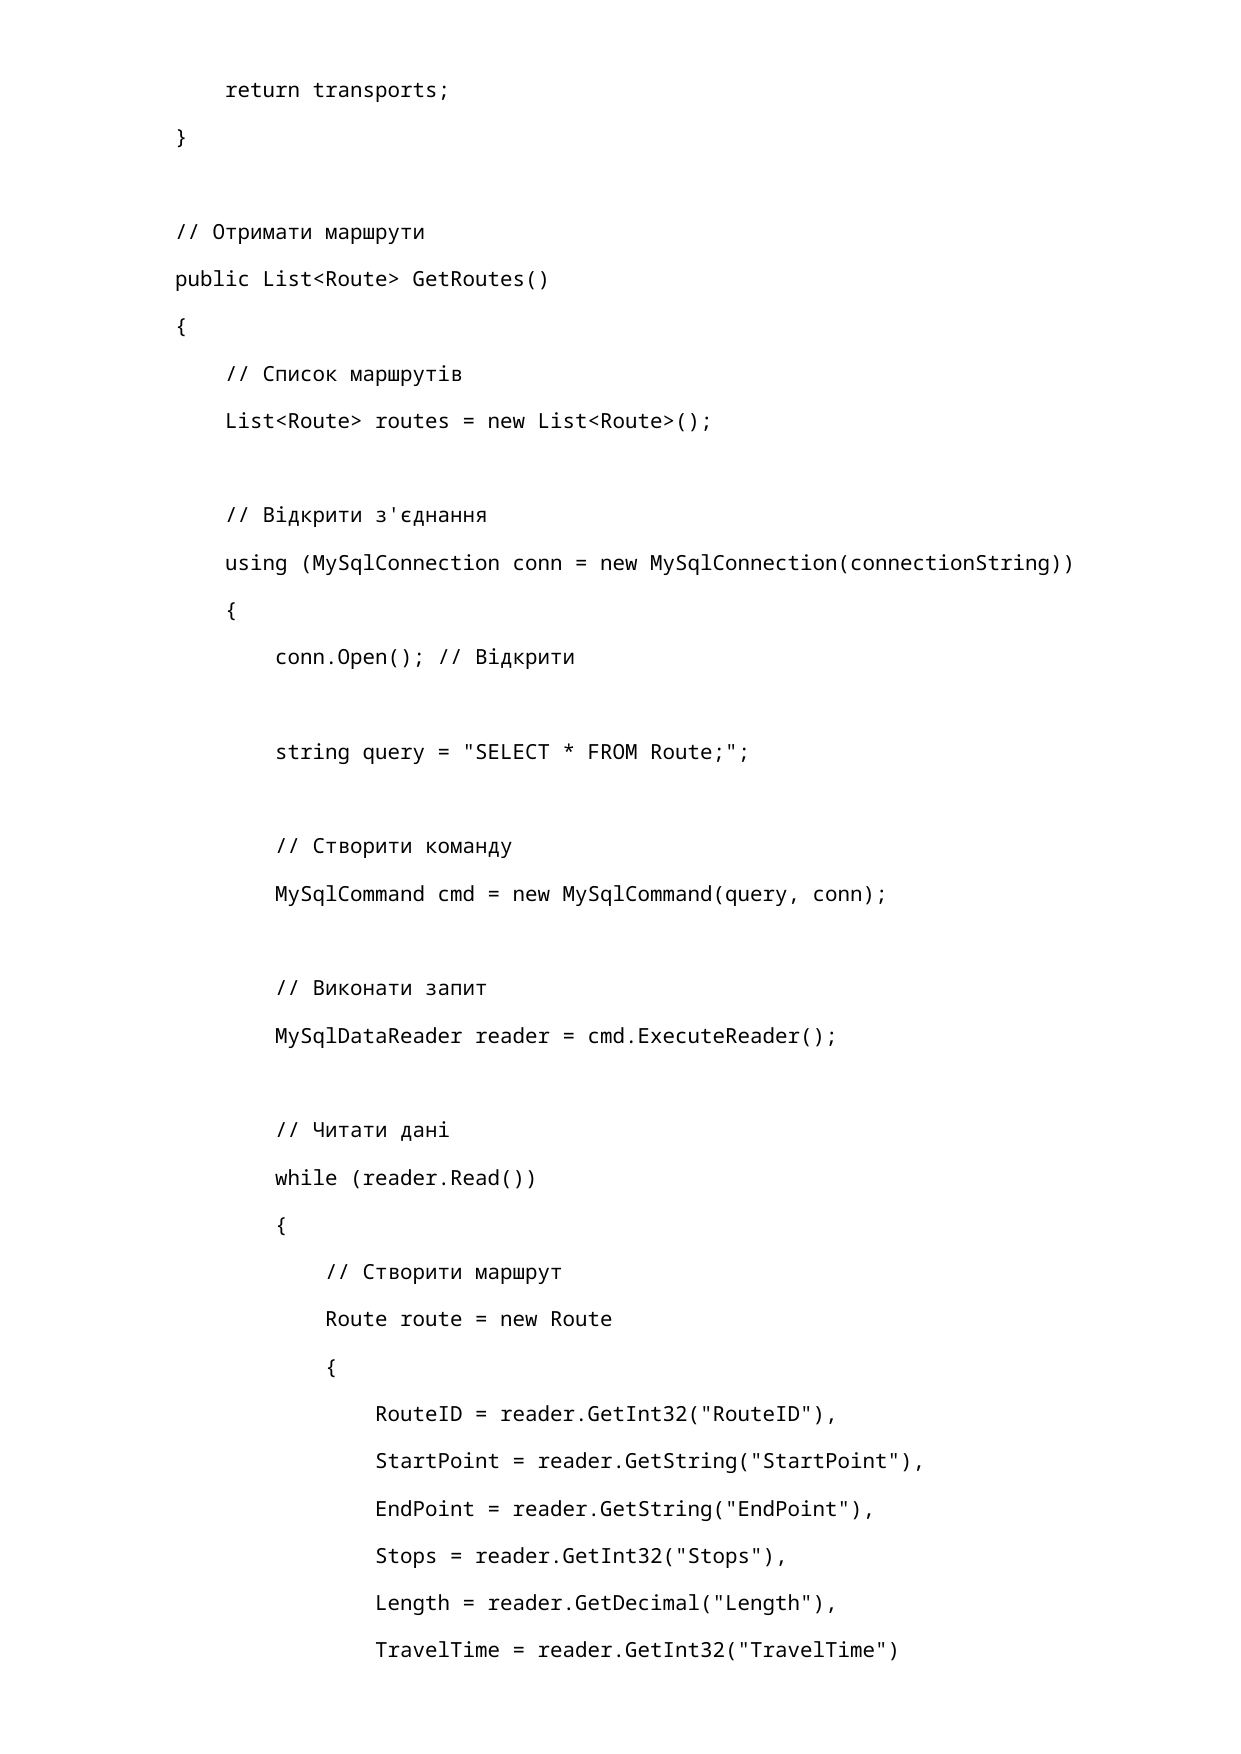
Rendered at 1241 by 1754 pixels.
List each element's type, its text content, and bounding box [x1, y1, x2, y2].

text Length = reader.GetDecimal("Length"), [75, 1588, 1165, 1617]
text // Виконати запит [75, 973, 1165, 1002]
text // Отримати маршрути [75, 217, 1165, 245]
text { [75, 595, 1165, 624]
text Stops = reader.GetInt32("Stops"), [75, 1541, 1165, 1569]
text List<Route> routes = new List<Route>(); [75, 406, 1165, 434]
text string query = "SELECT * FROM Route;"; [75, 737, 1165, 766]
text } [75, 122, 1165, 151]
text RouteID = reader.GetInt32("RouteID"), [75, 1399, 1165, 1428]
text // Список маршрутів [75, 359, 1165, 387]
text StartPoint = reader.GetString("StartPoint"), [75, 1446, 1165, 1475]
text MySqlDataReader reader = cmd.ExecuteReader(); [75, 1021, 1165, 1049]
text { [75, 311, 1165, 340]
text TravelTime = reader.GetInt32("TravelTime") [75, 1636, 1165, 1664]
text { [75, 1210, 1165, 1238]
text // Відкрити з'єднання [75, 501, 1165, 529]
text using (MySqlConnection conn = new MySqlConnection(connectionString)) [75, 548, 1165, 576]
text // Створити команду [75, 832, 1165, 860]
text // Читати дані [75, 1115, 1165, 1144]
text public List<Route> GetRoutes() [75, 264, 1165, 293]
text conn.Open(); // Відкрити [75, 642, 1165, 671]
text while (reader.Read()) [75, 1163, 1165, 1191]
text Route route = new Route [75, 1304, 1165, 1333]
text { [75, 1352, 1165, 1380]
text // Створити маршрут [75, 1257, 1165, 1286]
text return transports; [75, 75, 1165, 103]
text MySqlCommand cmd = new MySqlCommand(query, conn); [75, 879, 1165, 907]
text EndPoint = reader.GetString("EndPoint"), [75, 1494, 1165, 1522]
